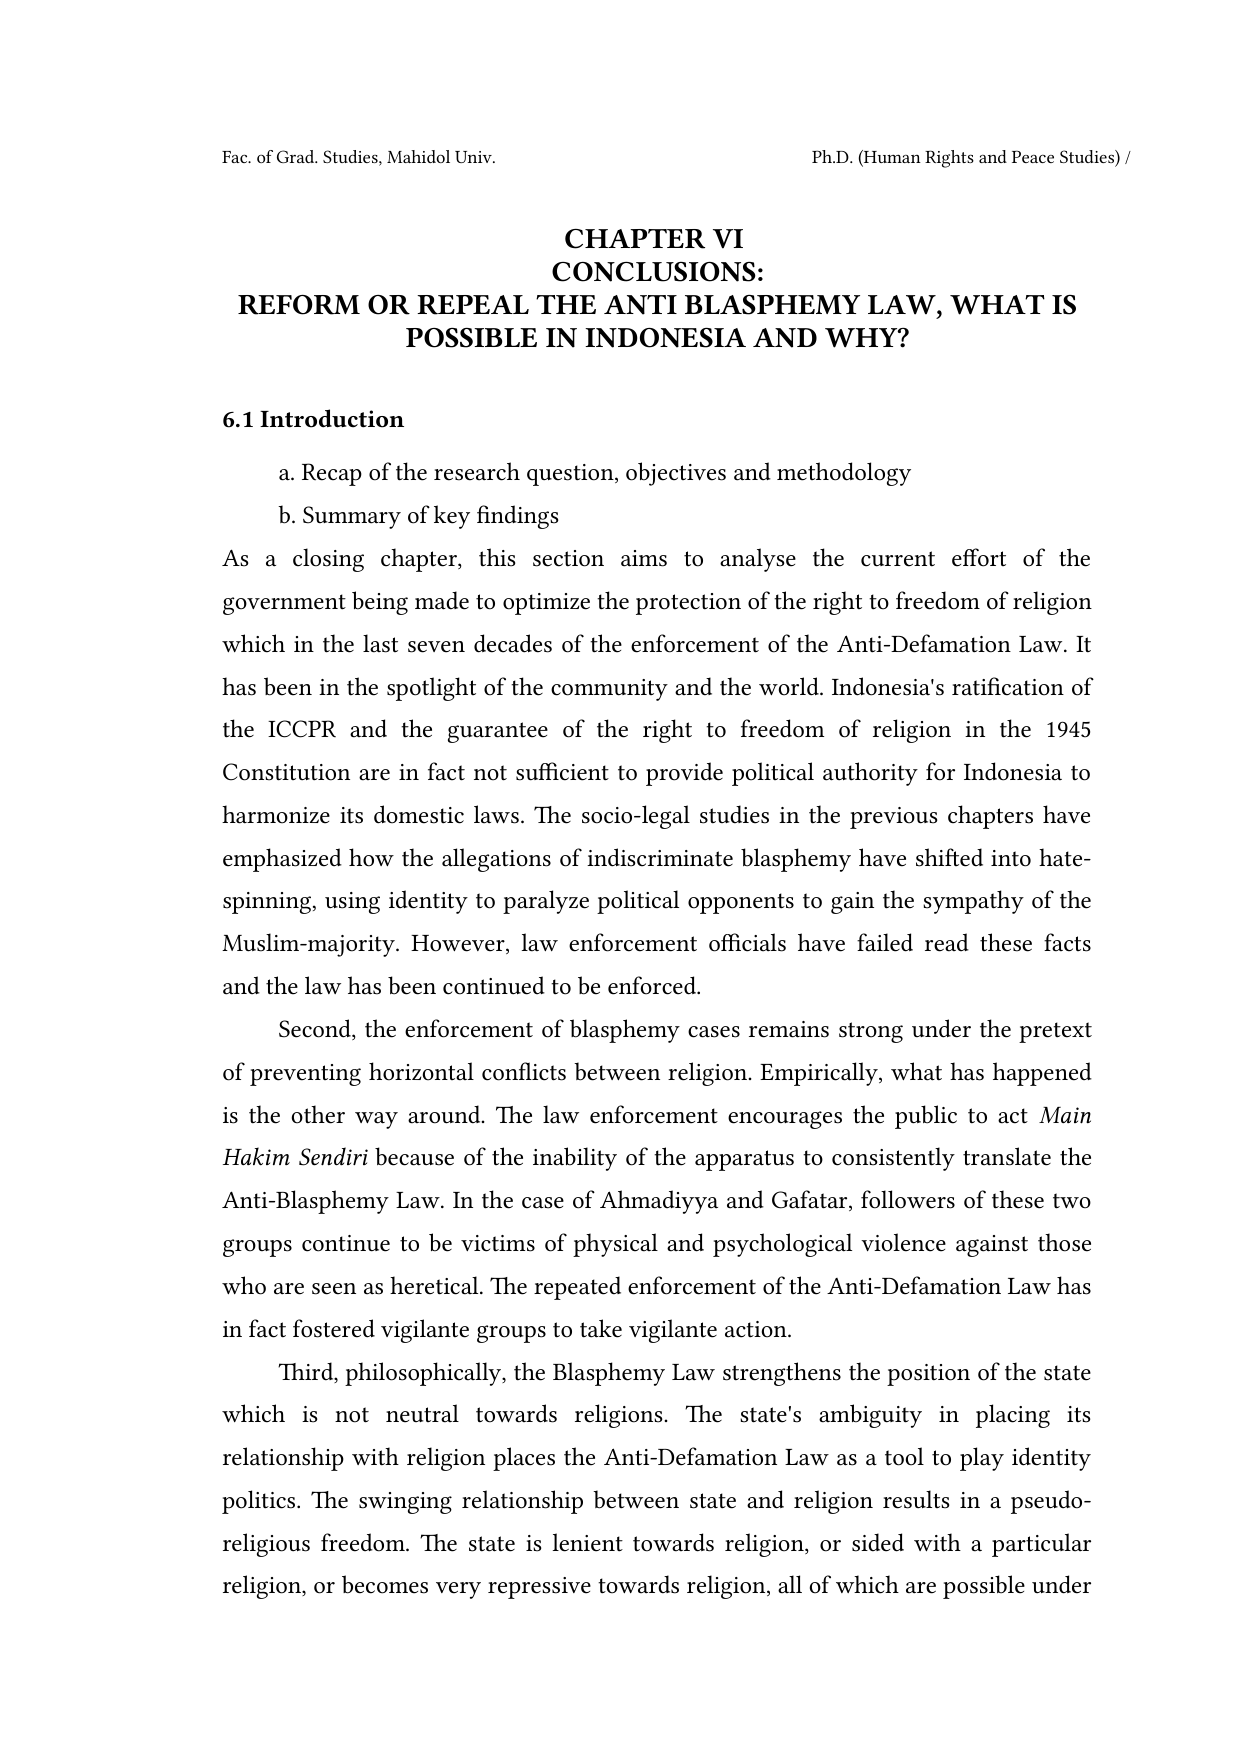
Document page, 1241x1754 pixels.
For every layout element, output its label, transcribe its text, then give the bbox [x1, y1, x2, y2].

text CHAPTER VI CONCLUSIONS: [222, 222, 1093, 288]
text b. Summary of key findings [222, 501, 1093, 530]
subtitle 6.1 Introduction [222, 405, 1093, 433]
text As a closing chapter, this section aims to analyse the current effort of the government being made to optimize the protection of the right to freedom of religion which in the last seven decades of the enforcement of the Anti-Defamation Law. It has been in the spotlight of the community and the world. Indonesia's ratification of the ICCPR and the guarantee of the right to freedom of religion in the 1945 Constitution are in fact not sufficient to provide political authority for Indonesia to harmonize its domestic laws. The socio-legal studies in the previous chapters have emphasized how the allegations of indiscriminate blasphemy have shifted into hate-spinning, using identity to paralyze political opponents to gain the sympathy of the Muslim-majority. However, law enforcement officials have failed read these facts and the law has been continued to be enforced. [222, 544, 1093, 1001]
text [222, 1357, 1093, 1600]
text REFORM OR REPEAL THE ANTI BLASPHEMY LAW, WHAT IS POSSIBLE IN INDONESIA AND WHY? [222, 288, 1093, 355]
text Second, the enforcement of blasphemy cases remains strong under the pretext of preventing horizontal conflicts between religion. Empirically, what has happened is the other way around. The law enforcement encourages the public to act Main Hakim Sendiri because of the inability of the apparatus to consistently translate the Anti-Blasphemy Law. In the case of Ahmadiyya and Gafatar, followers of these two groups continue to be victims of physical and psychological violence against those who are seen as heretical. The repeated enforcement of the Anti-Defamation Law has in fact fostered vigilante groups to take vigilante action. [222, 1015, 1093, 1343]
text a. Recap of the research question, objectives and methodology [222, 458, 1093, 487]
